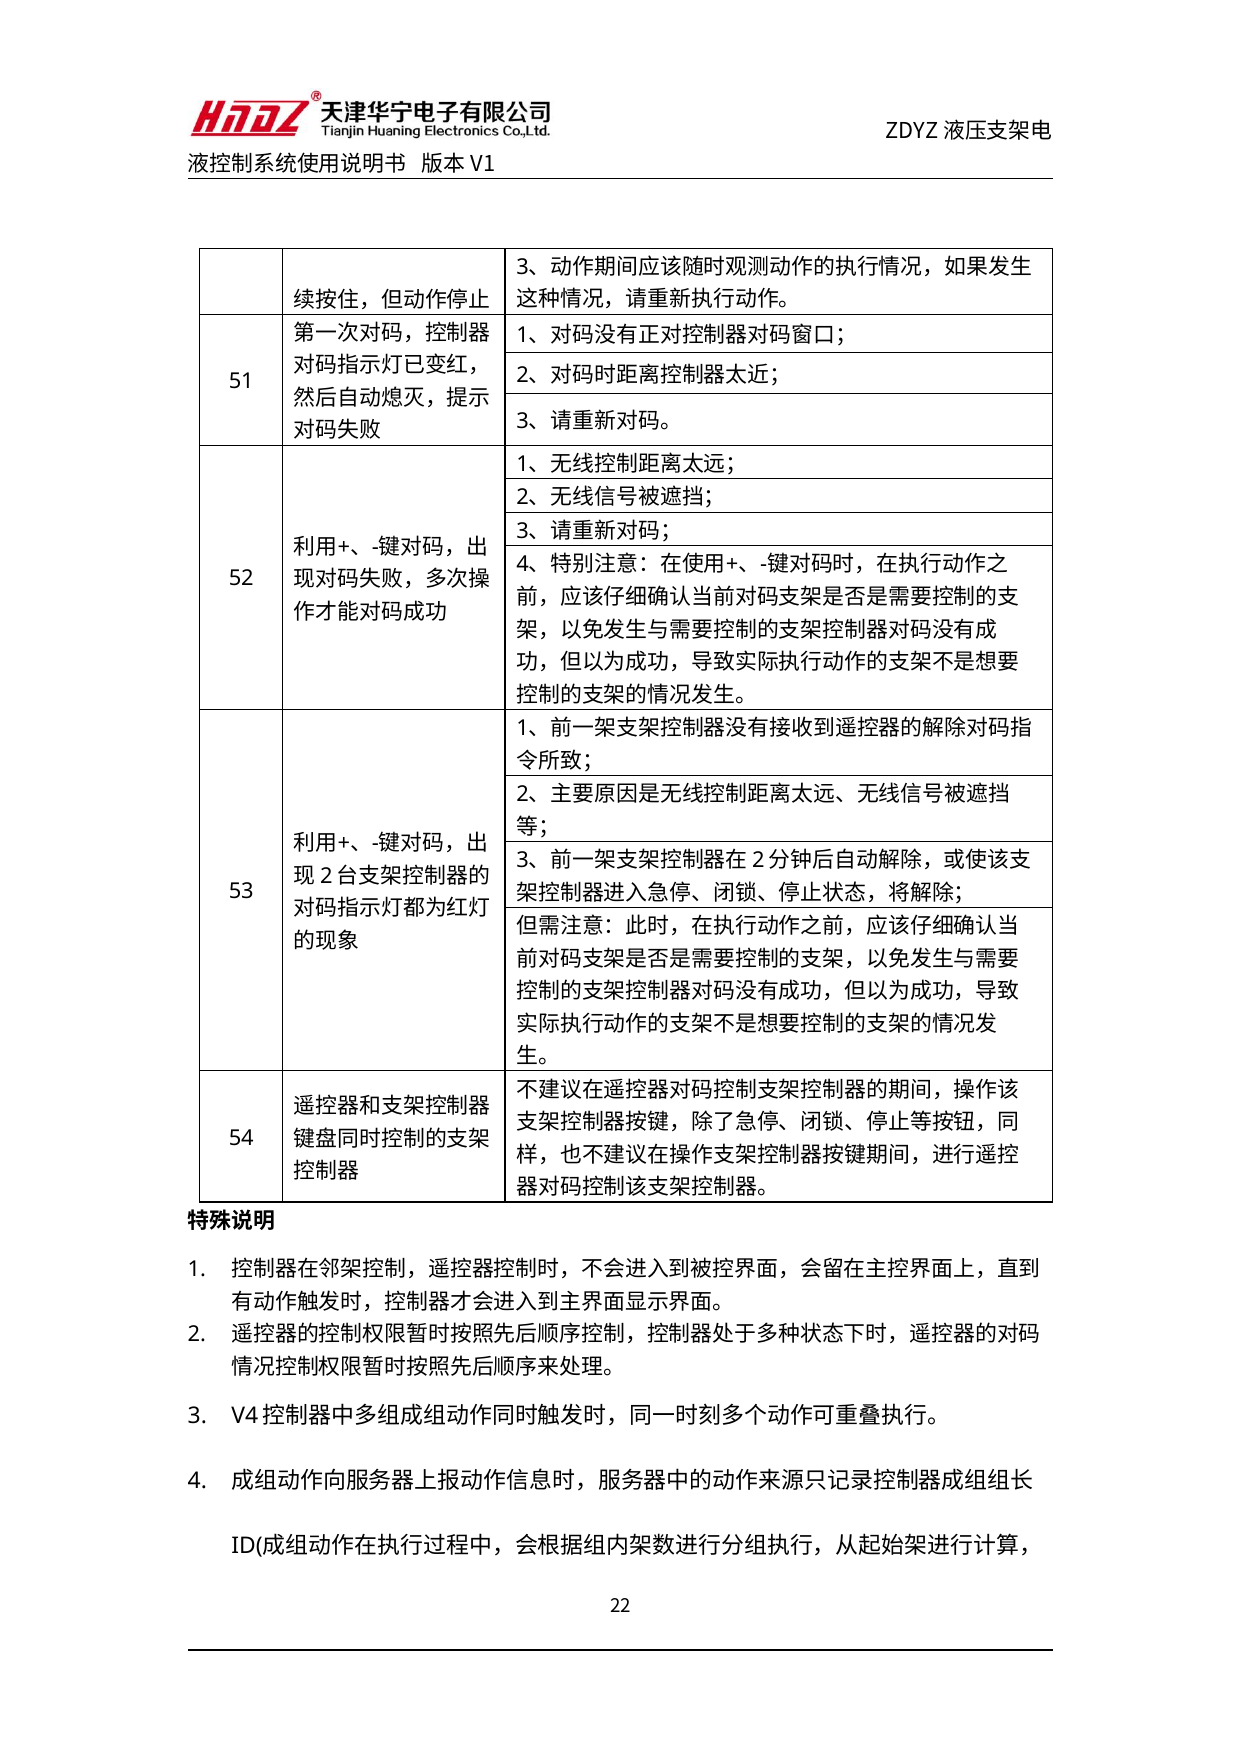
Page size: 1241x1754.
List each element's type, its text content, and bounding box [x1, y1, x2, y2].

table_cell 3、请重新对码； [506, 513, 1052, 545]
table_cell 不建议在遥控器对码控制支架控制器的期间，操作该支架控制器按键，除了急停、闭锁、停止等按钮，同样，也不建议在操作支架控制器按键期间，进行遥控器对码控制该支架控制器。 [506, 1071, 1052, 1201]
table_cell 51 [200, 315, 282, 444]
table_cell 3、前一架支架控制器在2分钟后自动解除，或使该支架控制器进入急停、闭锁、停止状态，将解除； [506, 842, 1052, 907]
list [187, 1446, 1053, 1576]
list V4控制器中多组成组动作同时触发时，同一时刻多个动作可重叠执行。 [187, 1381, 1053, 1446]
table_cell 1、对码没有正对控制器对码窗口； [506, 315, 1052, 352]
table_cell 2、主要原因是无线控制距离太远、无线信号被遮挡等； [506, 776, 1052, 841]
table_cell 54 [200, 1071, 282, 1201]
table_cell 3、动作期间应该随时观测动作的执行情况，如果发生这种情况，请重新执行动作。 [506, 249, 1052, 313]
table_cell 53 [200, 710, 282, 1070]
table_cell 利用+、-键对码，出现2台支架控制器的对码指示灯都为红灯的现象 [283, 710, 504, 1070]
table_cell 2、对码时距离控制器太近； [506, 353, 1052, 393]
picture [187, 88, 554, 139]
table_cell 但需注意：此时，在执行动作之前，应该仔细确认当前对码支架是否是需要控制的支架，以免发生与需要控制的支架控制器对码没有成功，但以为成功，导致实际执行动作的支架不是想要控制的支架的情况发生。 [506, 908, 1052, 1070]
table_cell 4、特别注意：在使用+、-键对码时，在执行动作之前，应该仔细确认当前对码支架是否是需要控制的支架，以免发生与需要控制的支架控制器对码没有成功，但以为成功，导致实际执行动作的支架不是想要控制的支架的情况发生。 [506, 546, 1052, 709]
table_cell 3、请重新对码。 [506, 394, 1052, 444]
table_cell 2、无线信号被遮挡； [506, 479, 1052, 512]
table_cell 1、前一架支架控制器没有接收到遥控器的解除对码指令所致； [506, 710, 1052, 775]
list 遥控器的控制权限暂时按照先后顺序控制，控制器处于多种状态下时，遥控器的对码情况控制权限暂时按照先后顺序来处理。 [187, 1316, 1053, 1381]
list 控制器在邻架控制，遥控器控制时，不会进入到被控界面，会留在主控界面上，直到有动作触发时，控制器才会进入到主界面显示界面。 [187, 1251, 1053, 1316]
table_cell 1、无线控制距离太远； [506, 446, 1052, 478]
table_cell 第一次对码，控制器对码指示灯已变红，然后自动熄灭，提示对码失败 [283, 315, 504, 444]
table_cell 利用+、-键对码，出现对码失败，多次操作才能对码成功 [283, 446, 504, 709]
table_cell 遥控器和支架控制器键盘同时控制的支架控制器 [283, 1071, 504, 1201]
list 特殊说明 [187, 1202, 1053, 1235]
table_cell 52 [200, 446, 282, 709]
